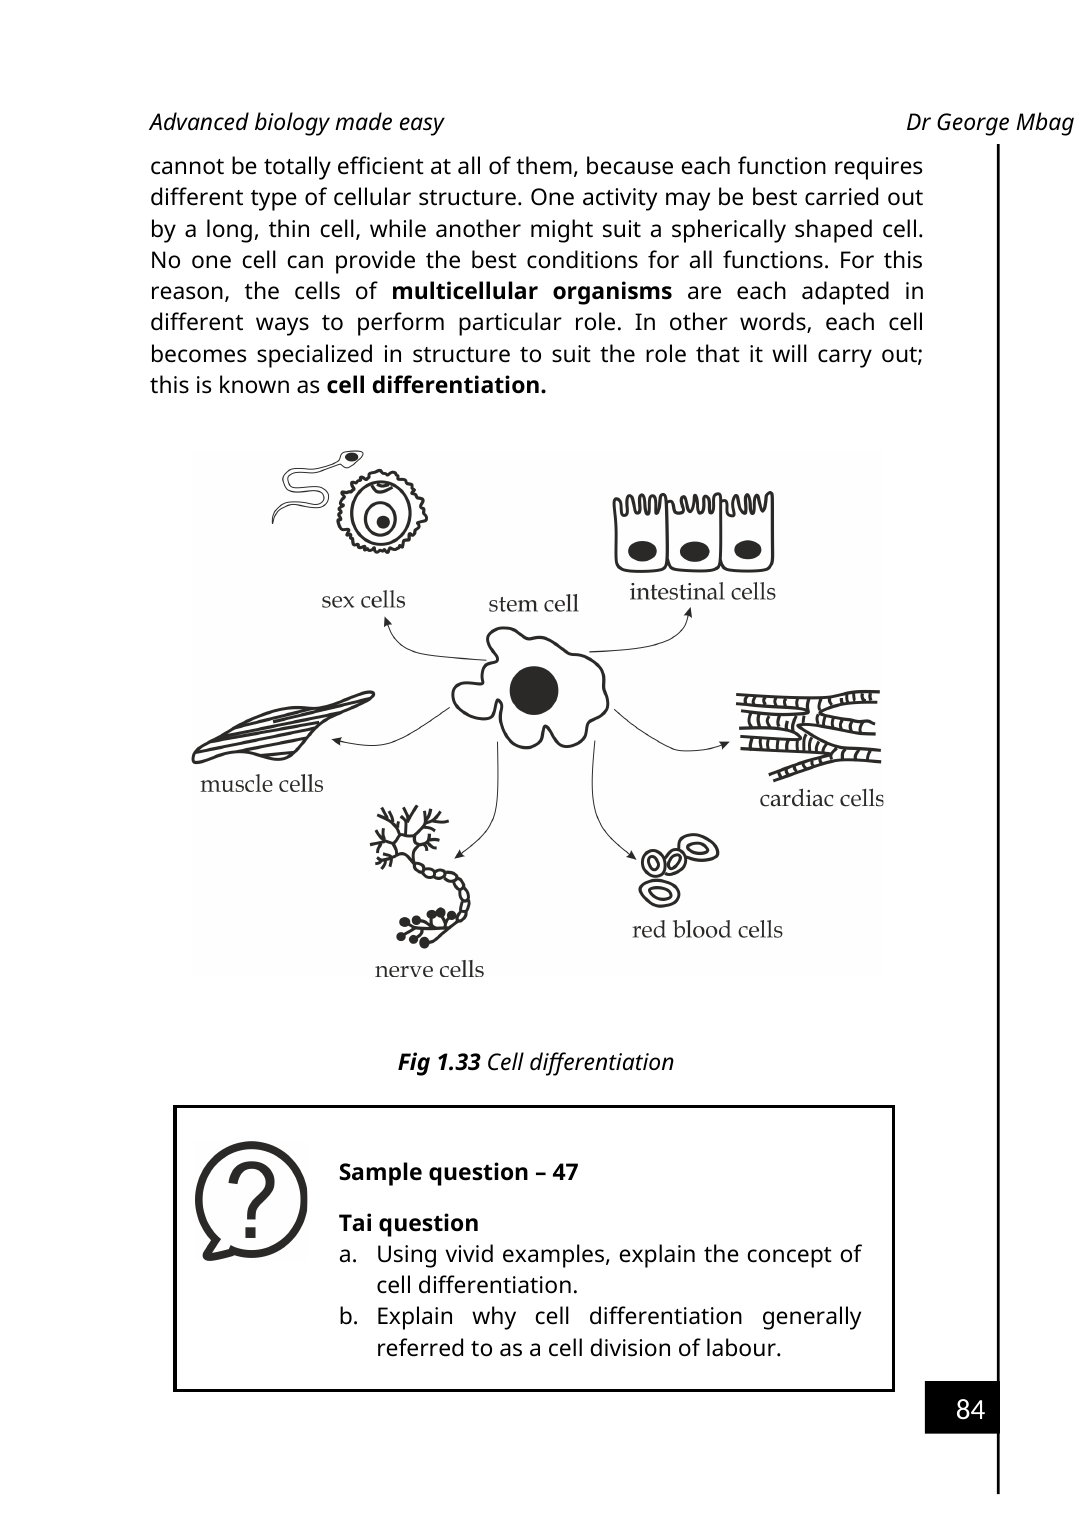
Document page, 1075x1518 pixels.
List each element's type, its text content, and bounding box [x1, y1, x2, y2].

picture [195, 1141, 308, 1261]
list Fig 1.33 Cell differentiation [150, 1046, 925, 1077]
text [150, 150, 925, 400]
picture [191, 450, 884, 977]
